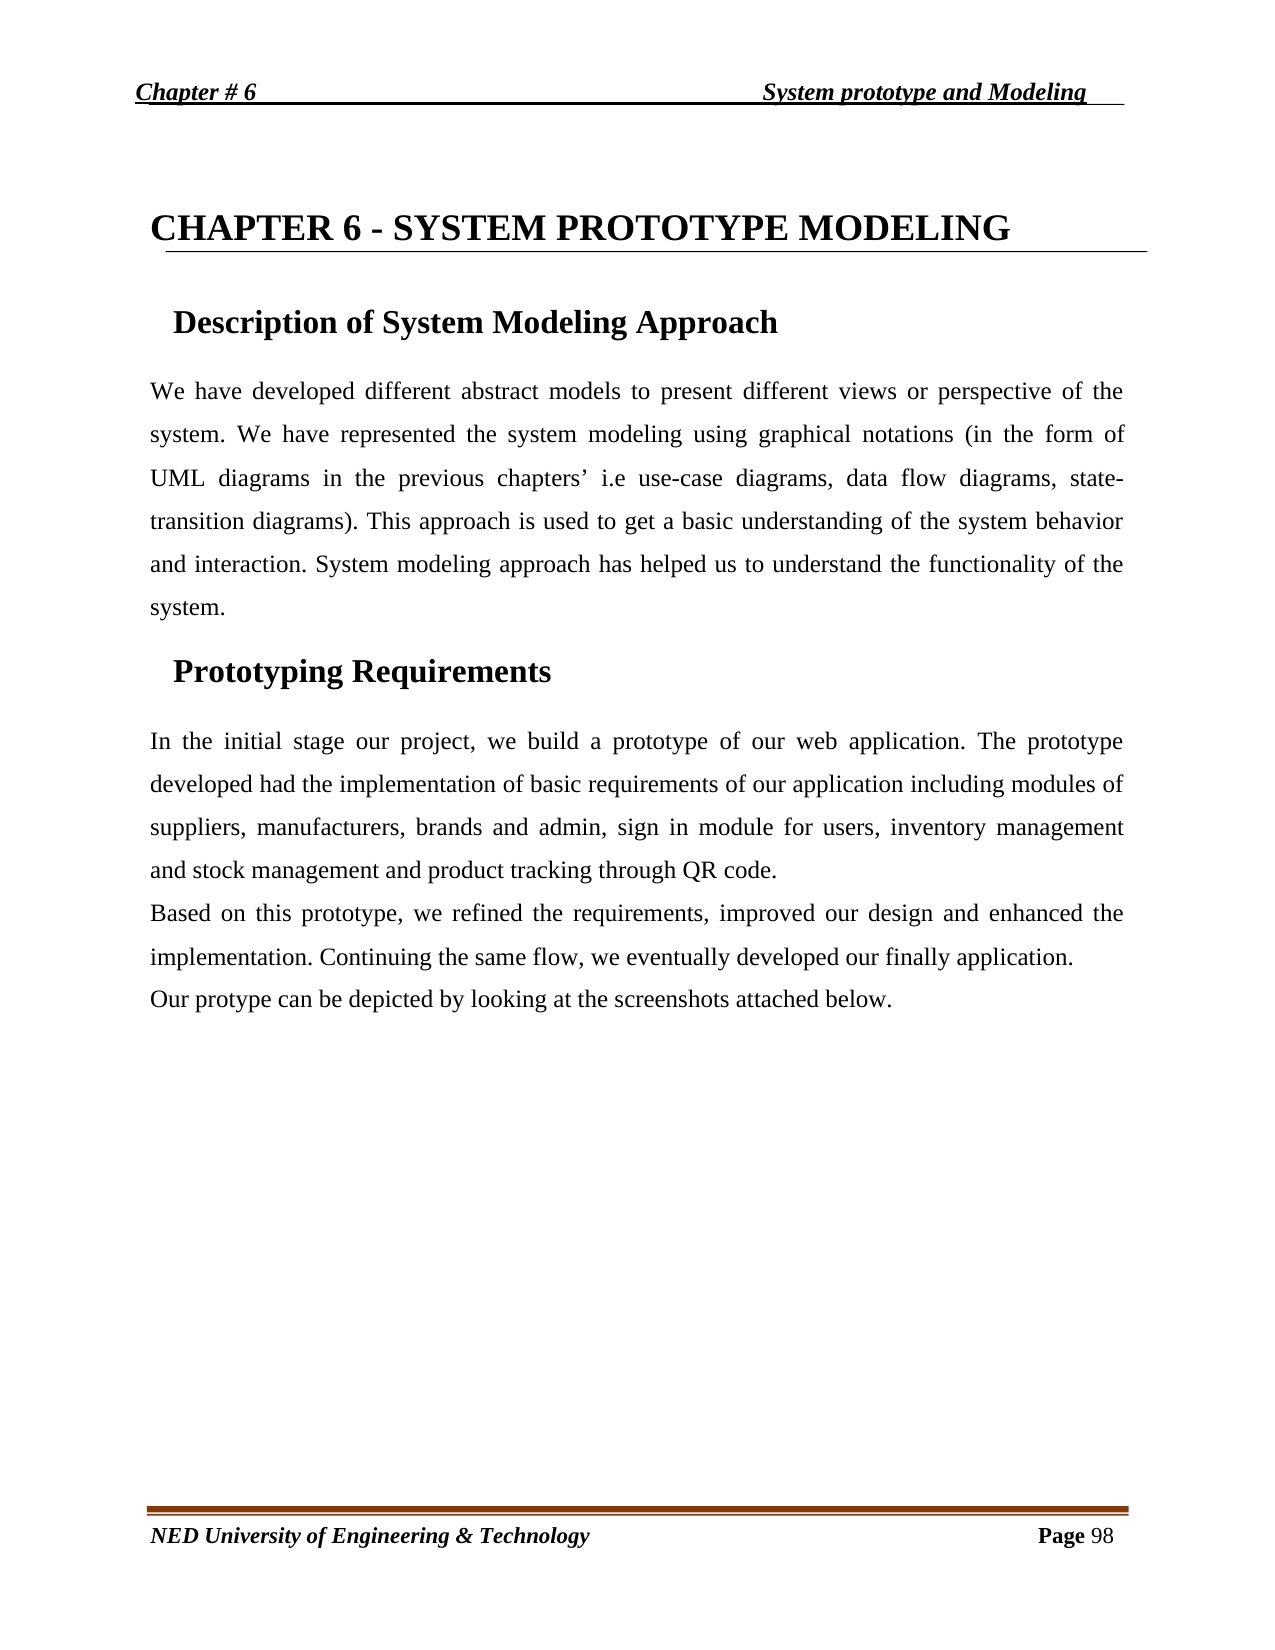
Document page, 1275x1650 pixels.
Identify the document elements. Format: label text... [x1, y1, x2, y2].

text Based on this prototype, we refined the requirements, improved our design and enhanced the implementation. Continuing the same flow, we eventually developed our finally application. [150, 898, 1124, 971]
subtitle Description of System Modeling Approach [135, 302, 1177, 340]
subtitle CHAPTER 6 - SYSTEM PROTOTYPE MODELING [150, 205, 1177, 248]
text Our protype can be depicted by looking at the screenshots attached below. [150, 985, 1177, 1013]
subtitle Prototyping Requirements [135, 652, 1177, 690]
text We have developed different abstract models to present different views or perspective of the system. We have represented the system modeling using graphical notations (in the form of UML diagrams in the previous chapters’ i.e use-case diagrams, data flow diagrams, state-transition diagrams). This approach is used to get a basic understanding of the system behavior and interaction. System modeling approach has helped us to understand the functionality of the system. [150, 376, 1125, 621]
text In the initial stage our project, we build a prototype of our web application. The prototype developed had the implementation of basic requirements of our application including modules of suppliers, manufacturers, brands and admin, sign in module for users, inventory management and stock management and product tracking through QR code. [150, 726, 1125, 884]
